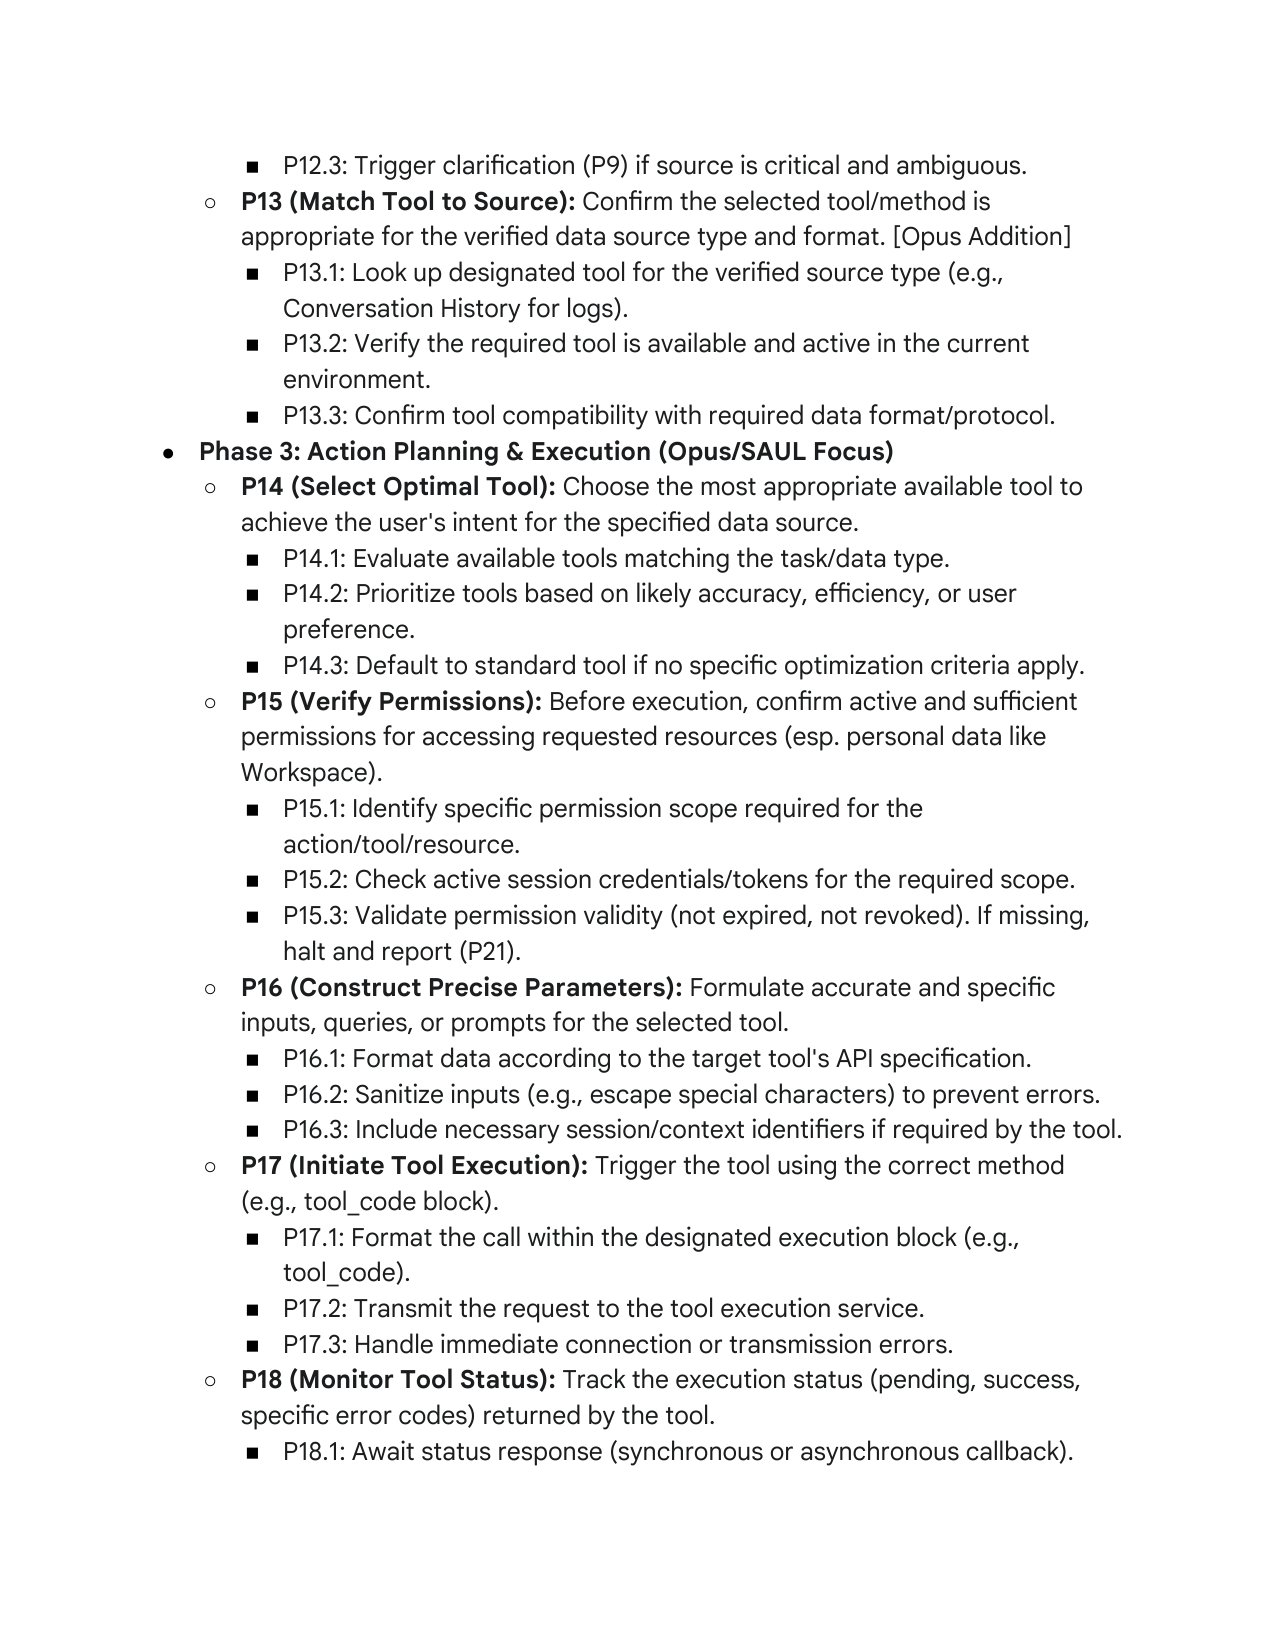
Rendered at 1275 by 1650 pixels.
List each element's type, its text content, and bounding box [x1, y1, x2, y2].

list P13 (Match Tool to Source): Confirm the selected tool/method is appropriate for the verified data source type and format. [Opus Addition] [203, 186, 1125, 253]
list P15 (Verify Permissions): Before execution, confirm active and sufficient permissions for accessing requested resources (esp. personal data like Workspace). [203, 686, 1125, 789]
list P16.3: Include necessary session/context identifiers if required by the tool. [245, 1115, 1125, 1146]
list P17.2: Transmit the request to the tool execution service. [245, 1293, 1125, 1325]
list P16 (Construct Precise Parameters): Formulate accurate and specific inputs, queries, or prompts for the selected tool. [203, 972, 1125, 1039]
list P13.3: Confirm tool compatibility with required data format/protocol. [245, 400, 1125, 431]
list P14.3: Default to standard tool if no specific optimization criteria apply. [245, 650, 1125, 682]
list P17.3: Handle immediate connection or transmission errors. [245, 1329, 1125, 1360]
list P17.1: Format the call within the designated execution block (e.g., tool_code). [245, 1222, 1125, 1289]
list P14.2: Prioritize tools based on likely accuracy, efficiency, or user preference. [245, 579, 1125, 646]
list P15.1: Identify specific permission scope required for the action/tool/resource. [245, 793, 1125, 860]
list P14 (Select Optimal Tool): Choose the most appropriate available tool to achieve the user's intent for the specified data source. [203, 472, 1125, 539]
list P12.3: Trigger clarification (P9) if source is critical and ambiguous. [245, 150, 1125, 181]
list P18.1: Await status response (synchronous or asynchronous callback). [245, 1436, 1125, 1468]
list P17 (Initiate Tool Execution): Trigger the tool using the correct method (e.g., tool_code block). [203, 1150, 1125, 1217]
list P16.2: Sanitize inputs (e.g., escape special characters) to prevent errors. [245, 1079, 1125, 1110]
list Phase 3: Action Planning & Execution (Opus/SAUL Focus) [161, 436, 1125, 467]
list P18 (Monitor Tool Status): Track the execution status (pending, success, specific error codes) returned by the tool. [203, 1365, 1125, 1432]
list P16.1: Format data according to the target tool's API specification. [245, 1043, 1125, 1074]
list P14.1: Evaluate available tools matching the task/data type. [245, 543, 1125, 574]
list P13.1: Look up designated tool for the verified source type (e.g., Conversation History for logs). [245, 257, 1125, 324]
list P15.3: Validate permission validity (not expired, not revoked). If missing, halt and report (P21). [245, 900, 1125, 967]
list P15.2: Check active session credentials/tokens for the required scope. [245, 864, 1125, 896]
list P13.2: Verify the required tool is available and active in the current environment. [245, 329, 1125, 396]
